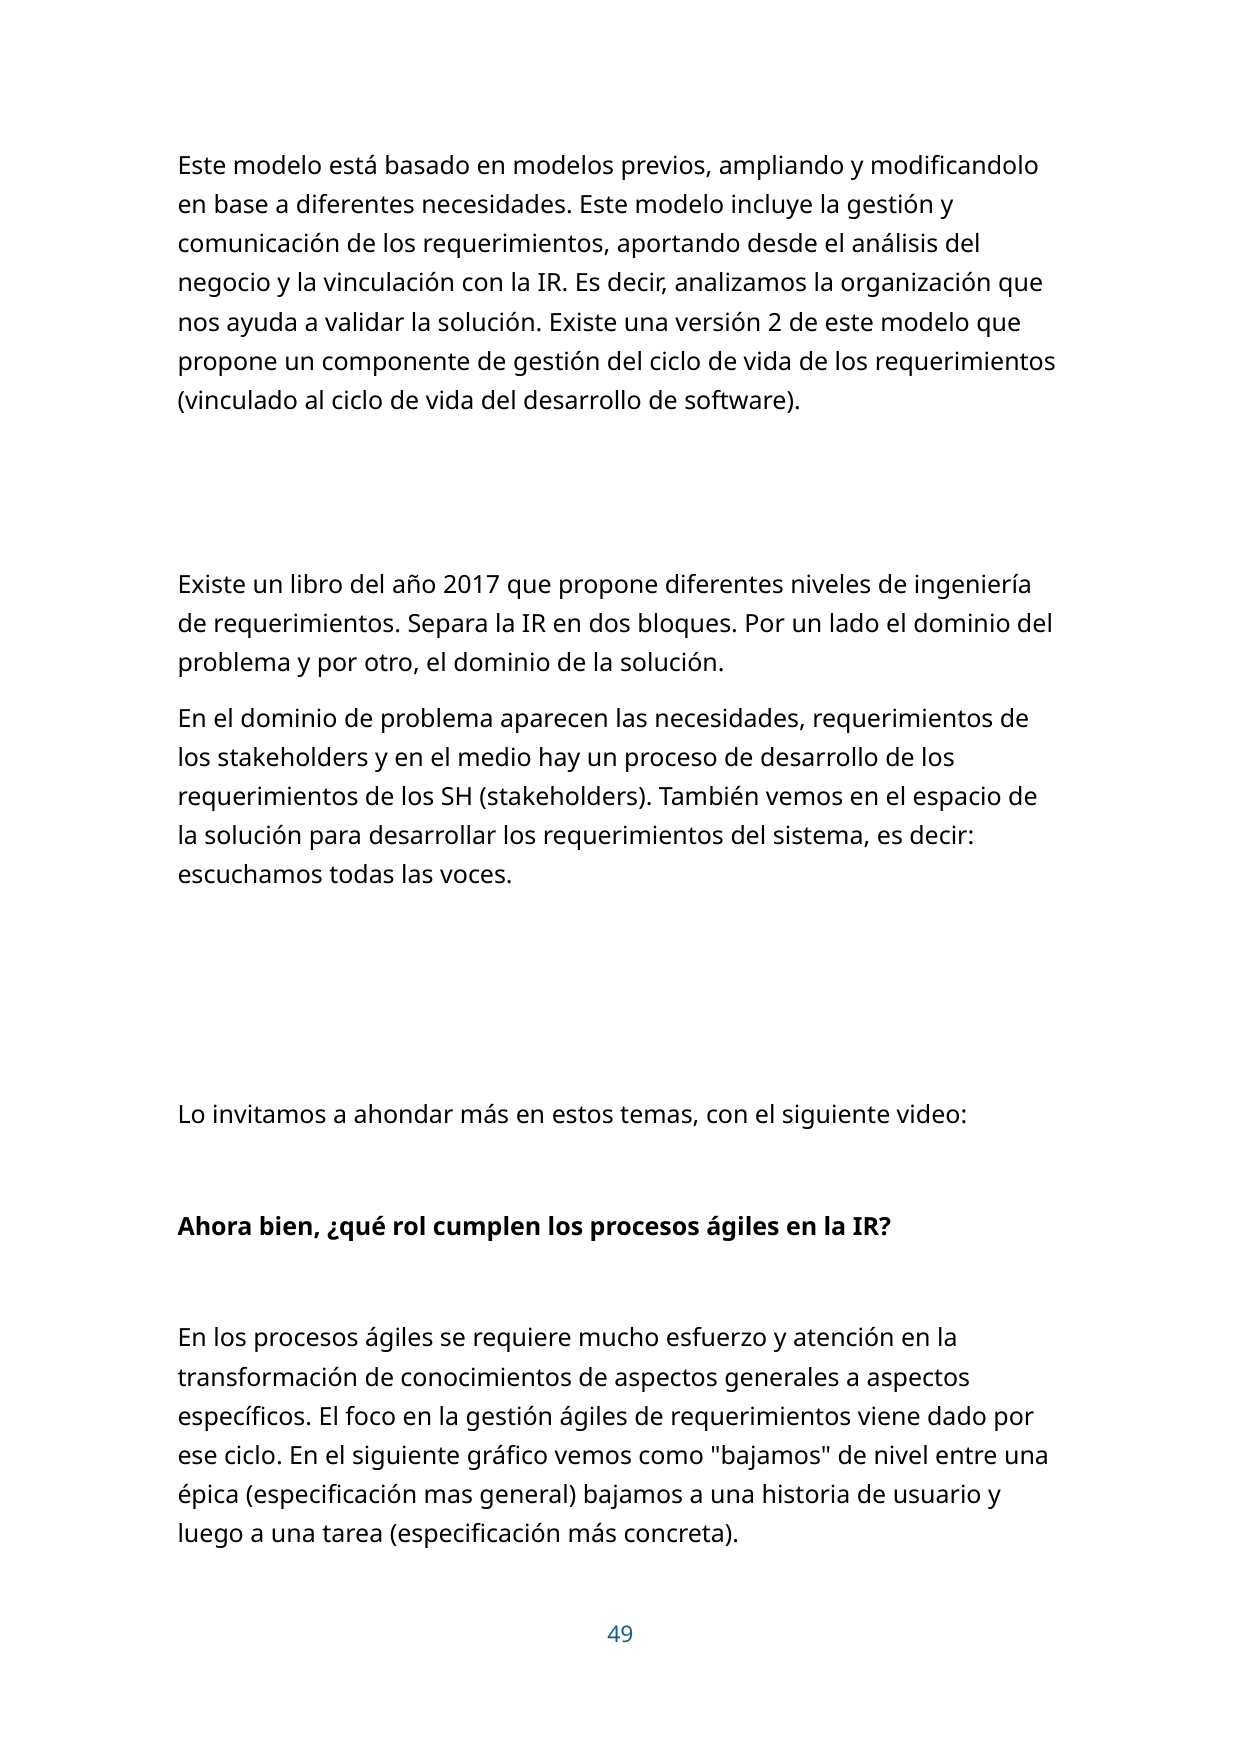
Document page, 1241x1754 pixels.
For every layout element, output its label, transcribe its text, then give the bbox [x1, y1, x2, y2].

text Existe un libro del año 2017 que propone diferentes niveles de ingeniería de requerimientos. Separa la IR en dos bloques. Por un lado el dominio del problema y por otro, el dominio de la solución. [177, 566, 1063, 679]
text En los procesos ágiles se requiere mucho esfuerzo y atención en la transformación de conocimientos de aspectos generales a aspectos específicos. El foco en la gestión ágiles de requerimientos viene dado por ese ciclo. En el siguiente gráfico vemos como "bajamos" de nivel entre una épica (especificación mas general) bajamos a una historia de usuario y luego a una tarea (especificación más concreta). [177, 1320, 1063, 1550]
text En el dominio de problema aparecen las necesidades, requerimientos de los stakeholders y en el medio hay un proceso de desarrollo de los requerimientos de los SH (stakeholders). También vemos en el espacio de la solución para desarrollar los requerimientos del sistema, es decir: escuchamos todas las voces. [177, 701, 1063, 891]
text Lo invitamos a ahondar más en estos temas, con el siguiente video: [177, 1097, 1063, 1131]
text Este modelo está basado en modelos previos, ampliando y modificandolo en base a diferentes necesidades. Este modelo incluye la gestión y comunicación de los requerimientos, aportando desde el análisis del negocio y la vinculación con la IR. Es decir, analizamos la organización que nos ayuda a validar la solución. Existe una versión 2 de este modelo que propone un componente de gestión del ciclo de vida de los requerimientos (vinculado al ciclo de vida del desarrollo de software). [177, 148, 1063, 417]
text Ahora bien, ¿qué rol cumplen los procesos ágiles en la IR? [177, 1208, 1063, 1242]
